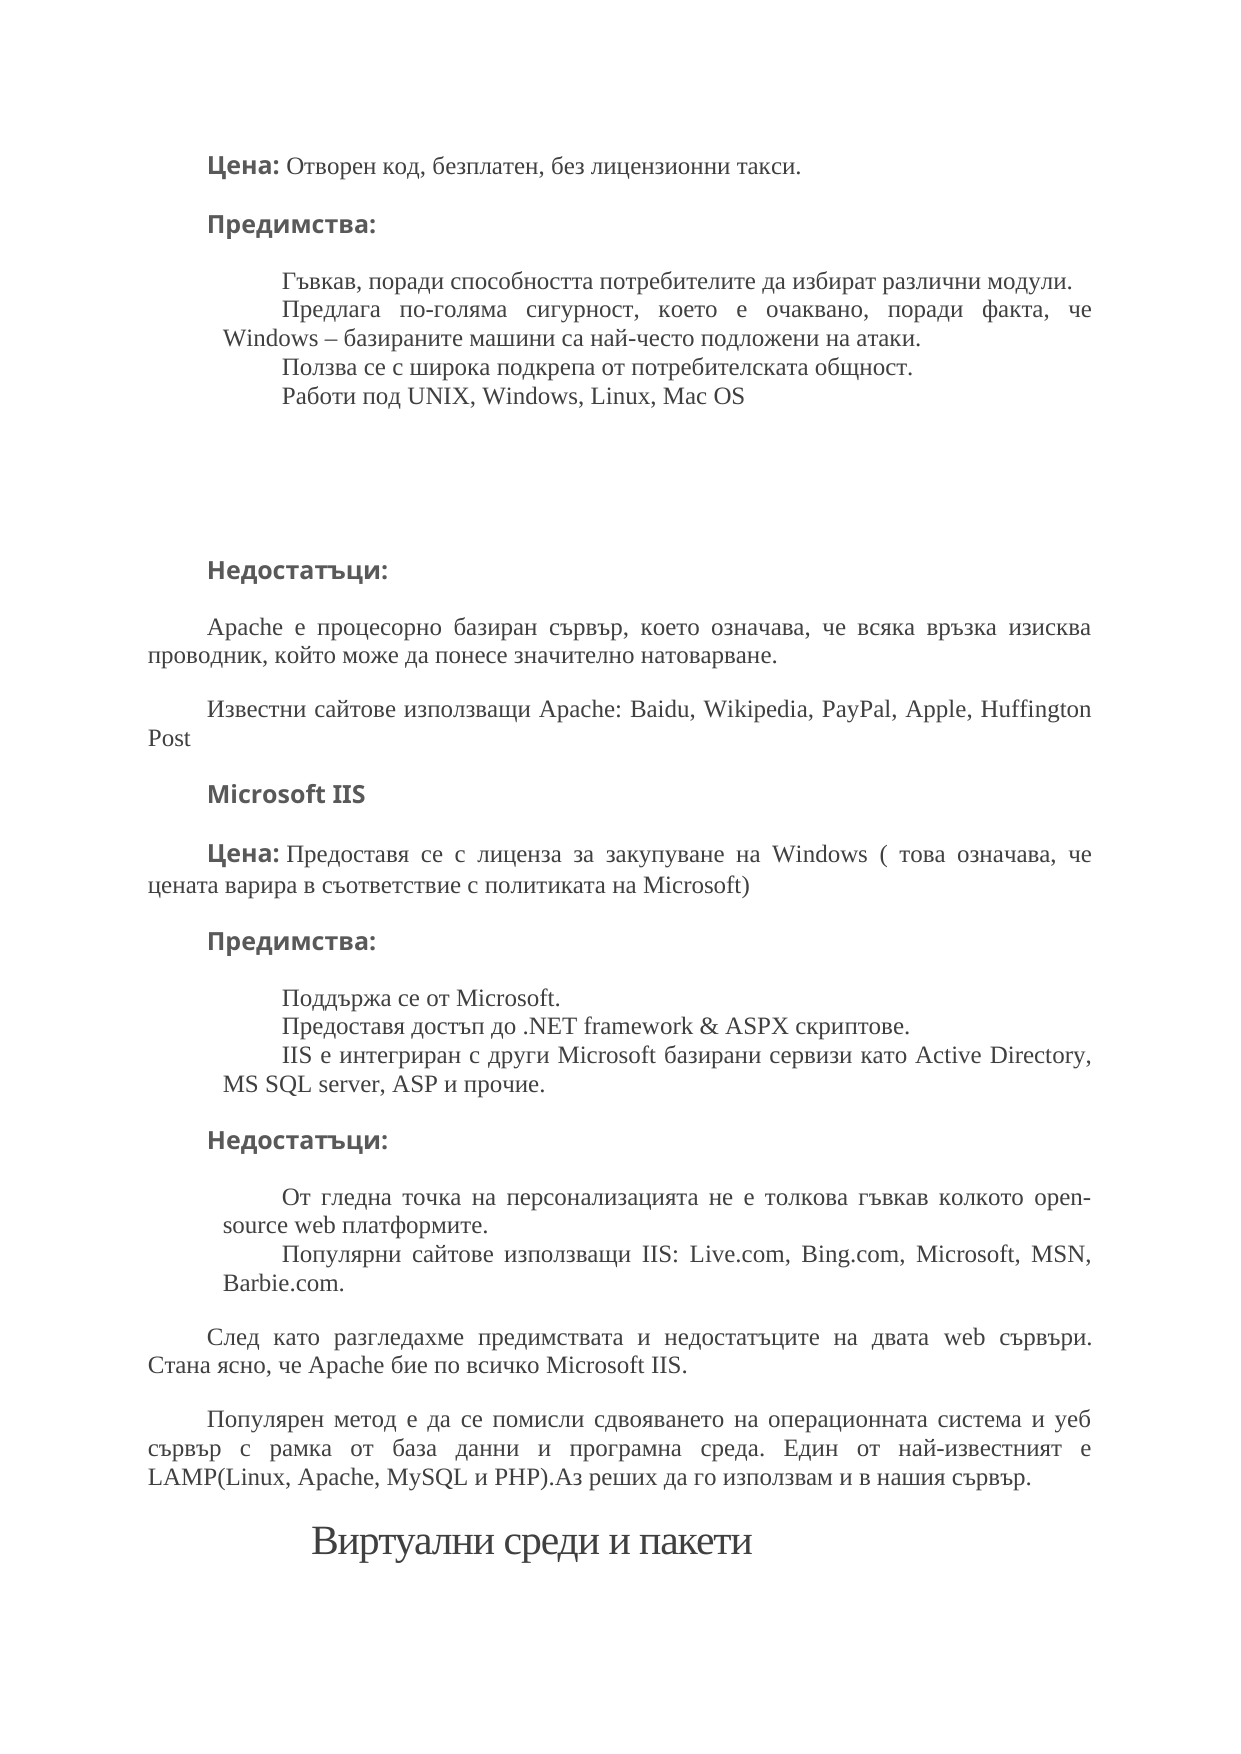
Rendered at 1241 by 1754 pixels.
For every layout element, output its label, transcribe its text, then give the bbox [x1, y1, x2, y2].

list Ползва се с широка подкрепа от потребителската общност. [223, 352, 1093, 381]
text Предимства: [148, 207, 1093, 241]
text Недостатъци: [148, 553, 1093, 587]
text След като разгледахме предимствата и недостатъците на двата web сървъри. Стана ясно, че Apache бие по всичко Microsoft IIS. [148, 1322, 1093, 1379]
list Работи под UNIX, Windows, Linux, Mac OS [223, 381, 1093, 409]
list Предлага по-голяма сигурност, което е очаквано, поради факта, че Windows – базираните машини са най-често подложени на атаки. [223, 294, 1093, 352]
list Гъвкав, поради способността потребителите да избират различни модули. [223, 266, 1093, 294]
text Microsoft IIS [148, 777, 1093, 811]
text Недостатъци: [148, 1123, 1093, 1157]
text Известни сайтове използващи Apache: Baidu, Wikipedia, PayPal, Apple, Huffington Post [148, 694, 1093, 752]
subtitle Виртуални среди и пакети [148, 1515, 1093, 1563]
list Предоставя достъп до .NET framework & ASPX скриптове. [223, 1011, 1093, 1040]
text Apache е процесорно базиран сървър, което означава, че всяка връзка изисква проводник, който може да понесе значително натоварване. [148, 612, 1093, 669]
list Популярни сайтове използващи IIS: Live.com, Bing.com, Microsoft, MSN, Barbie.com. [223, 1239, 1093, 1297]
list От гледна точка на персонализацията не е толкова гъвкав колкото open-source web платформите. [223, 1182, 1093, 1239]
text Популярен метод е да се помисли сдвояването на операционната система и уеб сървър с рамка от база данни и програмна среда. Един от най-известният е LAMP(Linux, Apache, MySQL и PHP).Аз реших да го използвам и в нашия сървър. [148, 1404, 1093, 1490]
list Поддържа се от Microsoft. [223, 983, 1093, 1011]
list IIS е интегриран с други Microsoft базирани сервизи като Active Directory, MS SQL server, ASP и прочие. [223, 1040, 1093, 1098]
text Предимства: [148, 923, 1093, 958]
text Цена: Предоставя се с лиценза за закупуване на Windows ( това означава, че цената варира в съответствие с политиката на Microsoft) [148, 836, 1093, 898]
text Цена: Отворен код, безплатен, без лицензионни такси. [148, 148, 1093, 182]
